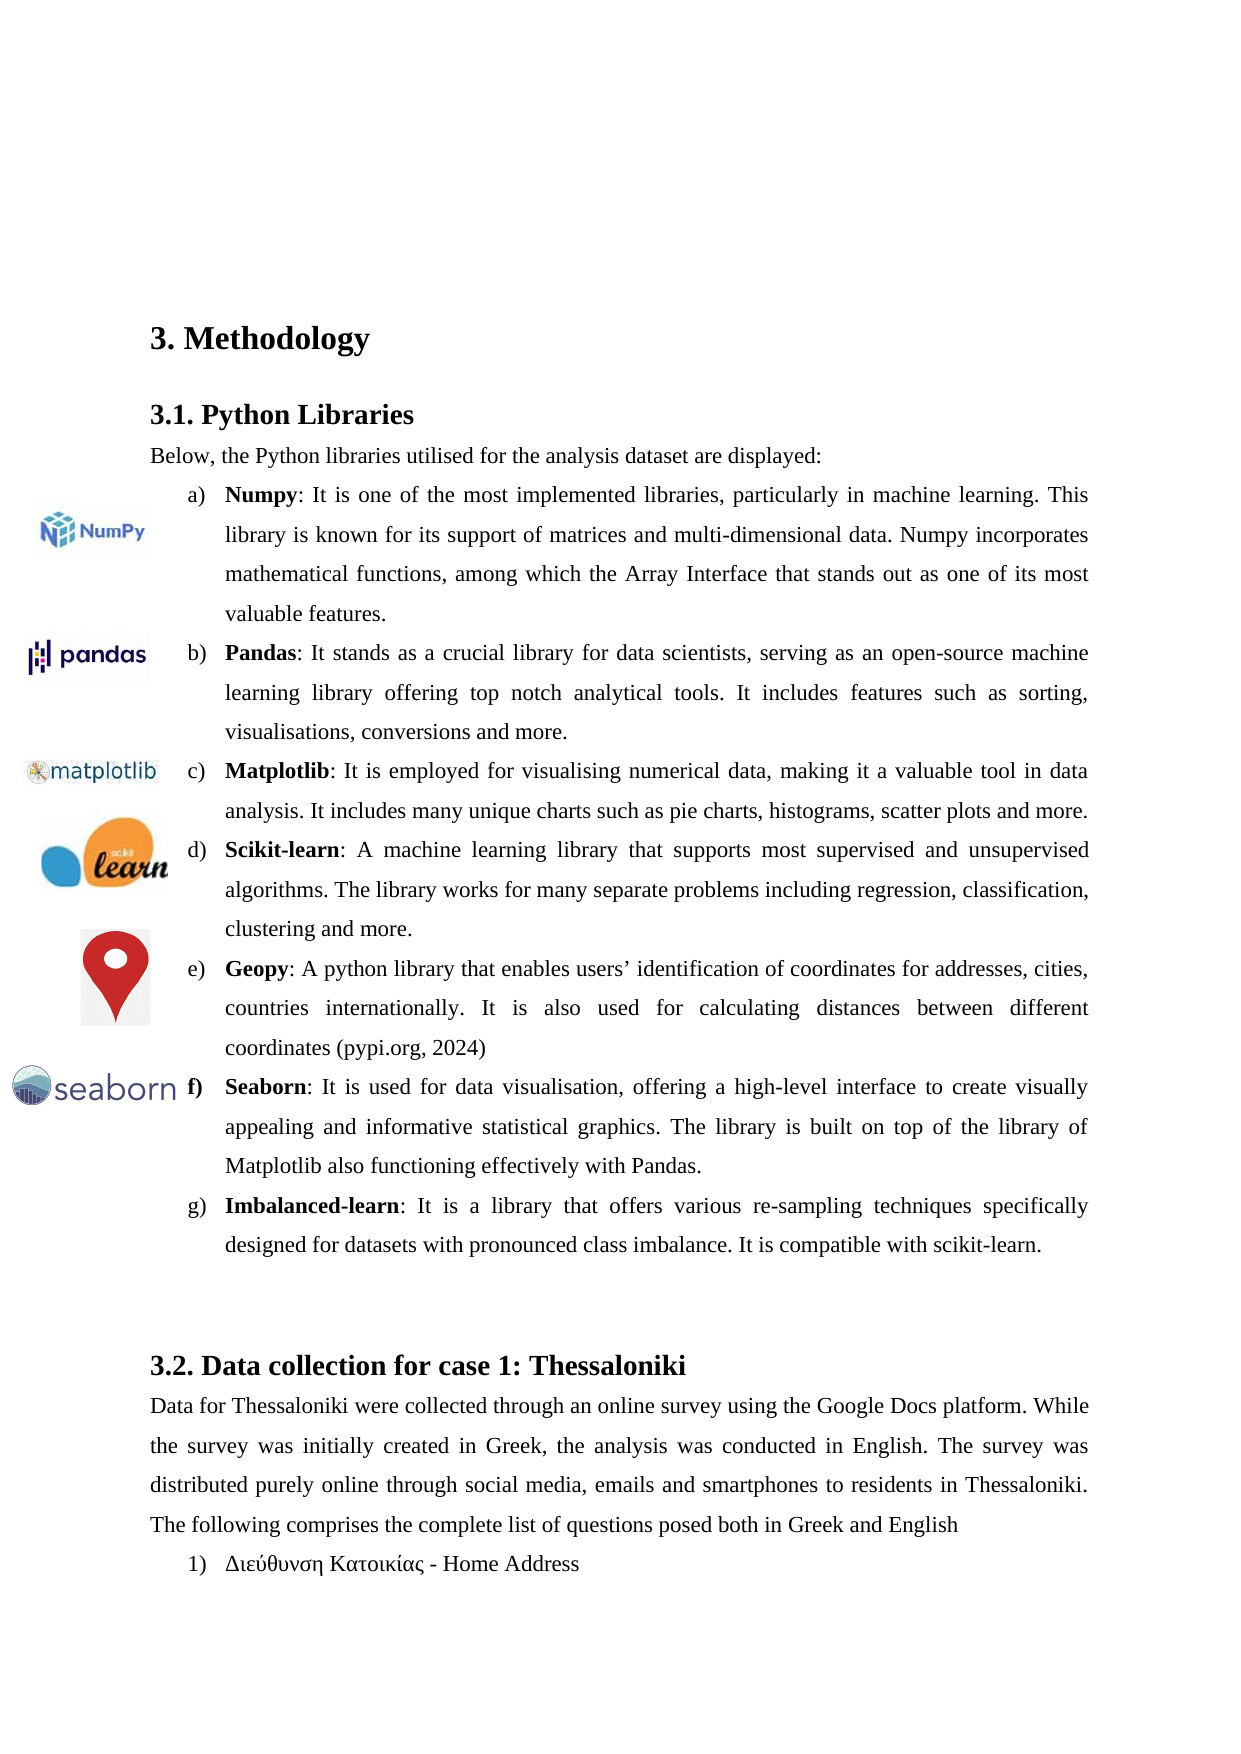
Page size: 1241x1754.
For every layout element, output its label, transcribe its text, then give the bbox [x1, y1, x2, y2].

subtitle 3.2. Data collection for case 1: Thessaloniki [150, 1348, 1090, 1381]
subtitle 3. Methodology [150, 318, 1090, 357]
text Below, the Python libraries utilised for the analysis dataset are displayed: [150, 442, 1090, 468]
list Numpy: It is one of the most implemented libraries, particularly in machine learning. This library is known for its support of matrices and multi-dimensional data. Numpy incorporates mathematical functions, among which the Array Interface that stands out as one of its most valuable features. [187, 481, 1090, 626]
list Διεύθυνση Κατοικίας - Home Address [187, 1550, 1090, 1577]
picture [9, 1062, 179, 1112]
list Imbalanced-learn: It is a library that offers various re-sampling techniques specifically designed for datasets with pronounced class imbalance. It is compatible with scikit-learn. [187, 1192, 1090, 1258]
text Data for Thessaloniki were collected through an online survey using the Google Docs platform. While the survey was initially created in Greek, the analysis was conducted in English. The survey was distributed purely online through social media, emails and smartphones to residents in Thessaloniki. The following comprises the complete list of questions posed both in Greek and English [150, 1392, 1090, 1537]
list Seaborn: It is used for data visualisation, offering a high-level interface to create visually appealing and informative statistical graphics. The library is built on top of the library of Matplotlib also functioning effectively with Pandas. [187, 1073, 1090, 1179]
picture [80, 929, 150, 1026]
list Geopy: A python library that enables users’ identification of coordinates for addresses, cities, countries internationally. It is also used for calculating distances between different coordinates (pypi.org, 2024) [187, 955, 1090, 1060]
picture [23, 612, 150, 702]
list Pandas: It stands as a crucial library for data scientists, serving as an open-source machine learning library offering top notch analytical tools. It includes features such as sorting, visualisations, conversions and more. [187, 639, 1090, 744]
subtitle 3.1. Python Libraries [150, 397, 1090, 431]
list Matplotlib: It is employed for visualising numerical data, making it a valuable tool in data analysis. It includes many unique charts such as pie charts, histograms, scatter plots and more. [187, 758, 1090, 823]
picture [34, 488, 150, 570]
list Scikit-learn: A machine learning library that supports most supervised and unsupervised algorithms. The library works for many separate problems including regression, classification, clustering and more. [187, 837, 1090, 942]
picture [21, 723, 168, 898]
